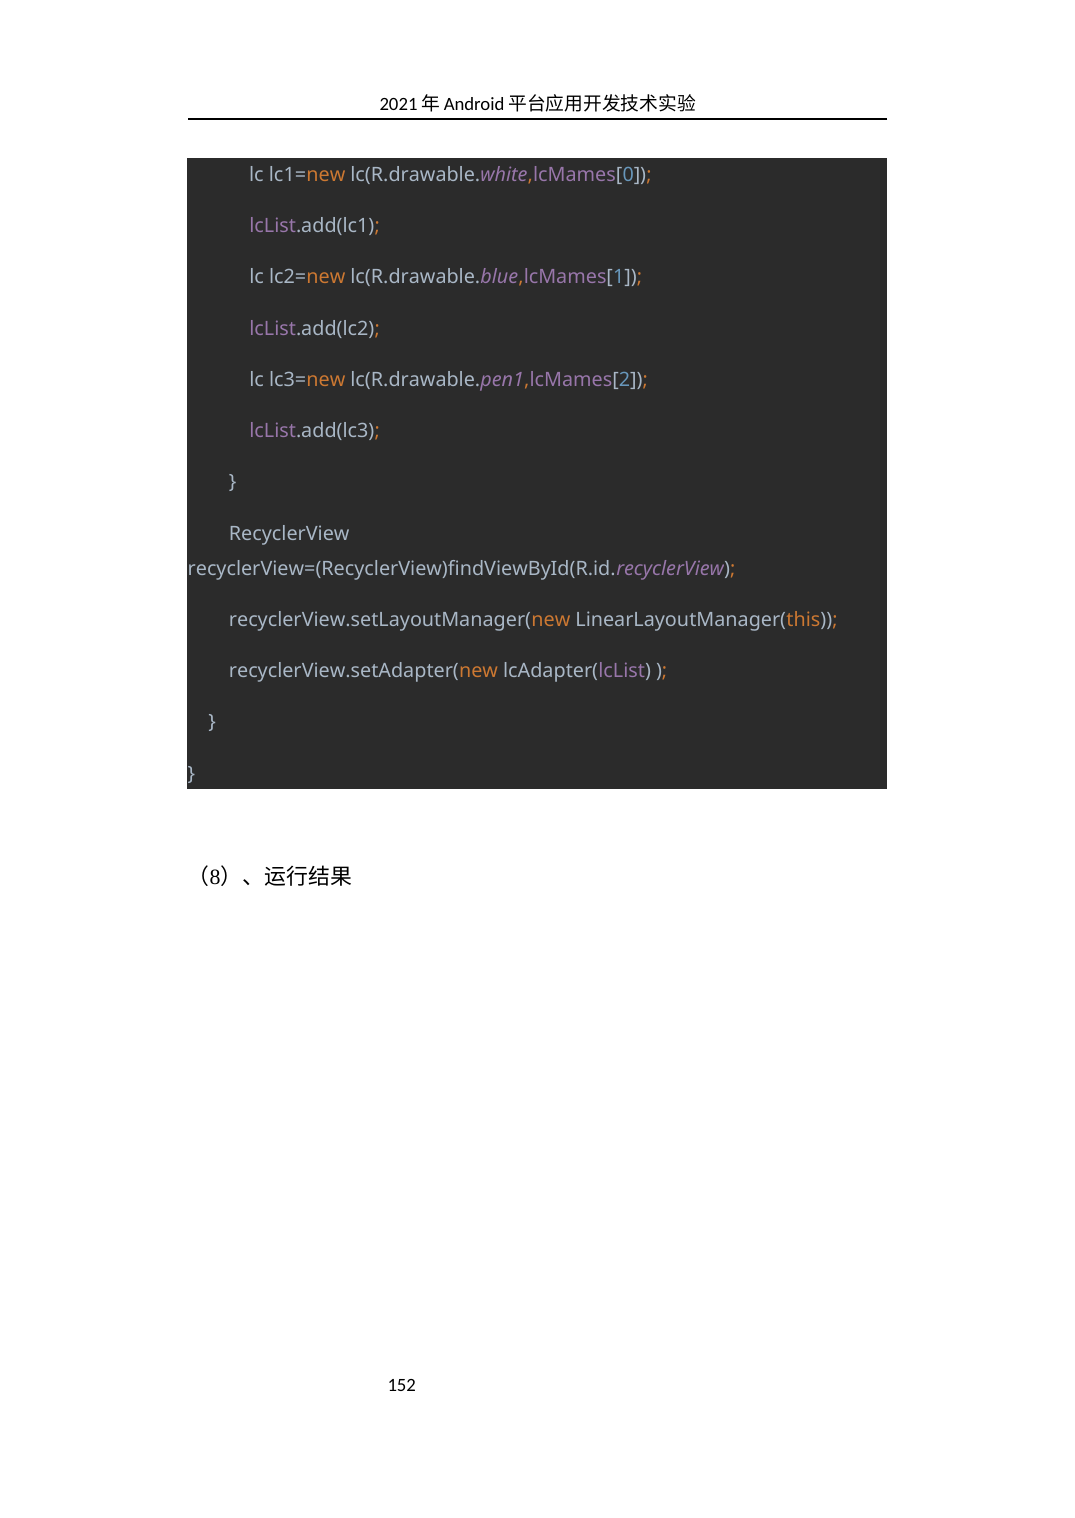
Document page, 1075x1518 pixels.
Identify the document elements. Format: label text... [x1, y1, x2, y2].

text lcList.add(lc2); [187, 311, 887, 344]
text } [187, 465, 887, 498]
text lcList.add(lc1); [187, 209, 887, 241]
text } [187, 705, 887, 738]
text lc lc2=new lc(R.drawable.blue,lcMames[1]); [187, 260, 887, 293]
text lcList.add(lc3); [187, 414, 887, 446]
text recyclerView.setLayoutManager(new LinearLayoutManager(this)); [187, 603, 887, 635]
list 、运行结果 [187, 859, 887, 891]
text RecyclerView recyclerView=(RecyclerView)findViewById(R.id.recyclerView); [187, 516, 887, 584]
text recyclerView.setAdapter(new lcAdapter(lcList) ); [187, 654, 887, 686]
text lc lc1=new lc(R.drawable.white,lcMames[0]); [187, 158, 887, 190]
text } [187, 756, 887, 789]
text lc lc3=new lc(R.drawable.pen1,lcMames[2]); [187, 363, 887, 395]
